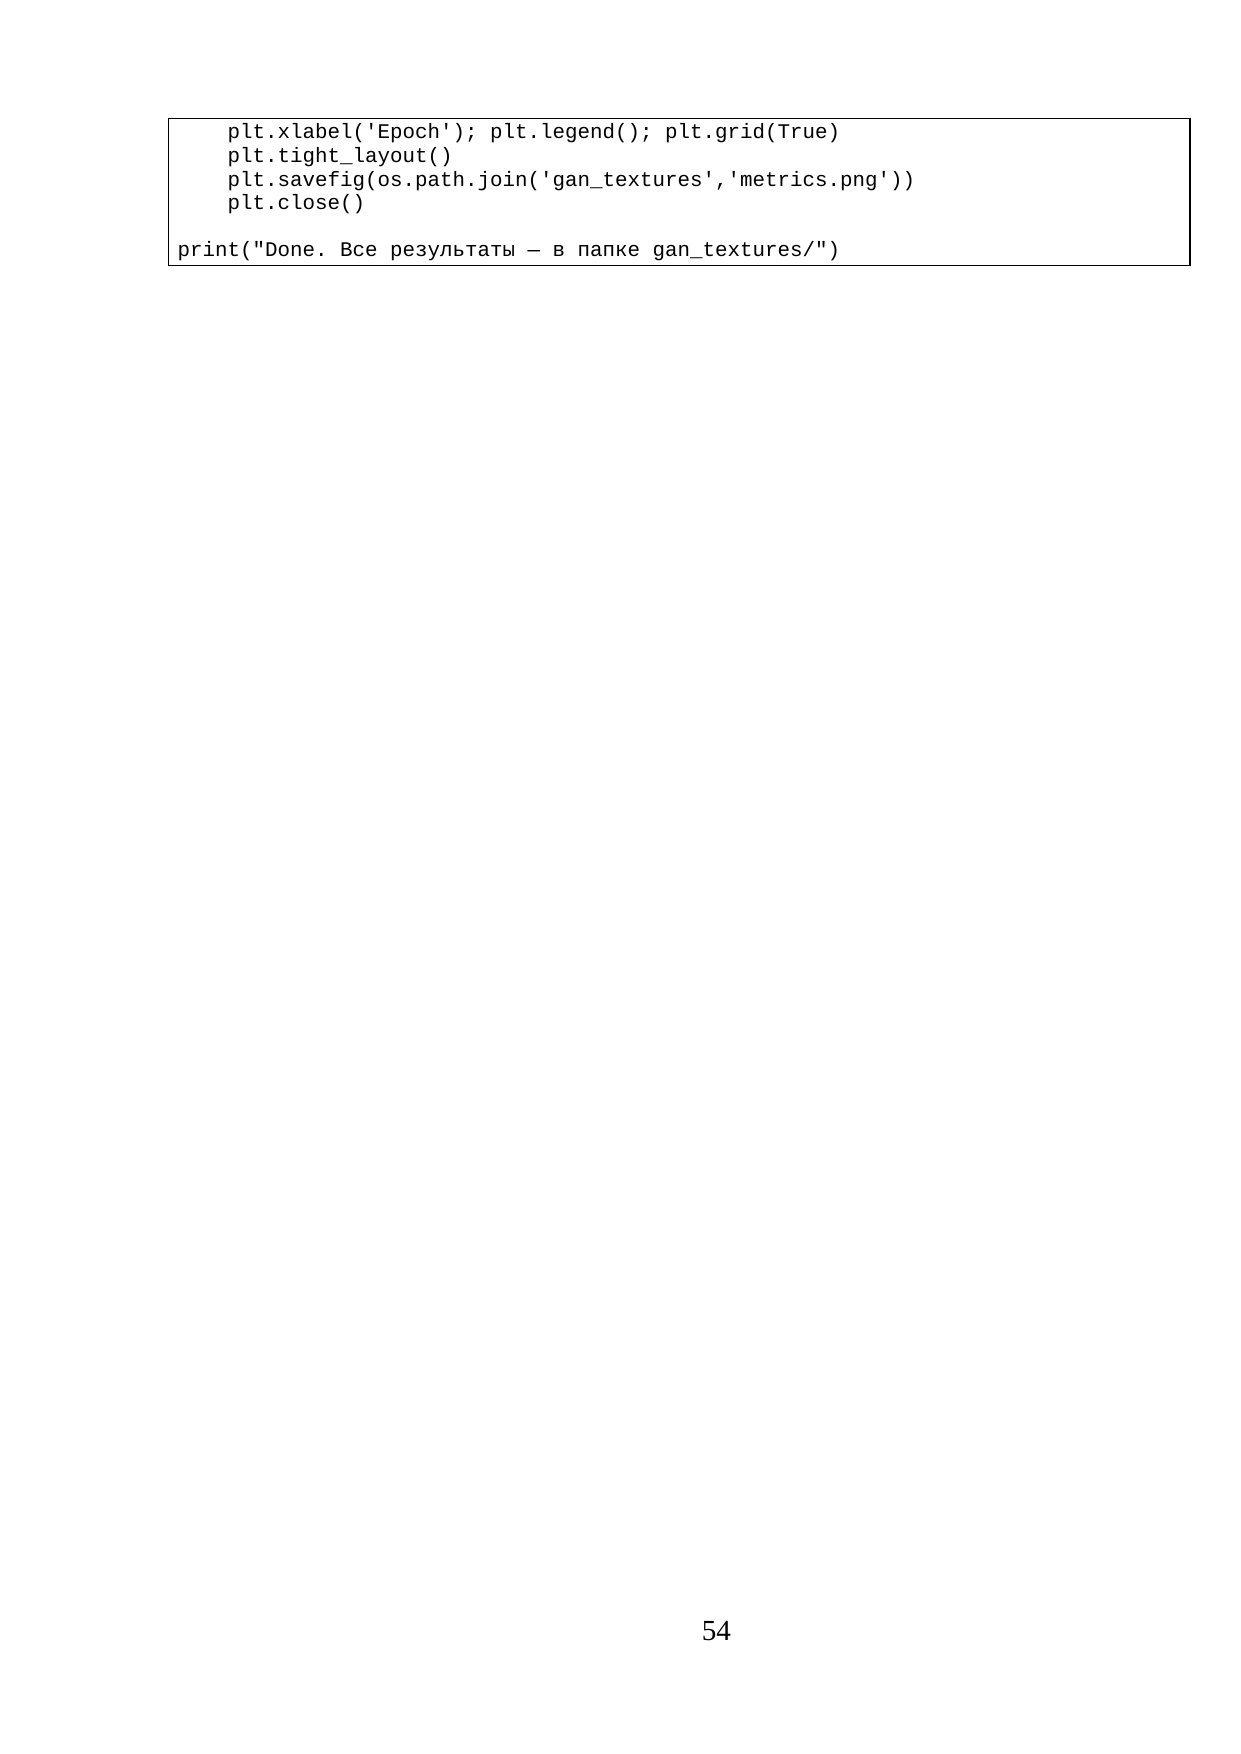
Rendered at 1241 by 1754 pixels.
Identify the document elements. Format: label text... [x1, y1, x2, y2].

text plt.tight_layout() [177, 145, 1181, 168]
text print("Done. Все результаты — в папке gan_textures/") [169, 236, 1189, 265]
text plt.savefig(os.path.join('gan_textures','metrics.png')) [177, 168, 1181, 192]
text plt.close() [177, 192, 1181, 216]
text plt.xlabel('Epoch'); plt.legend(); plt.grid(True) [169, 119, 1189, 145]
